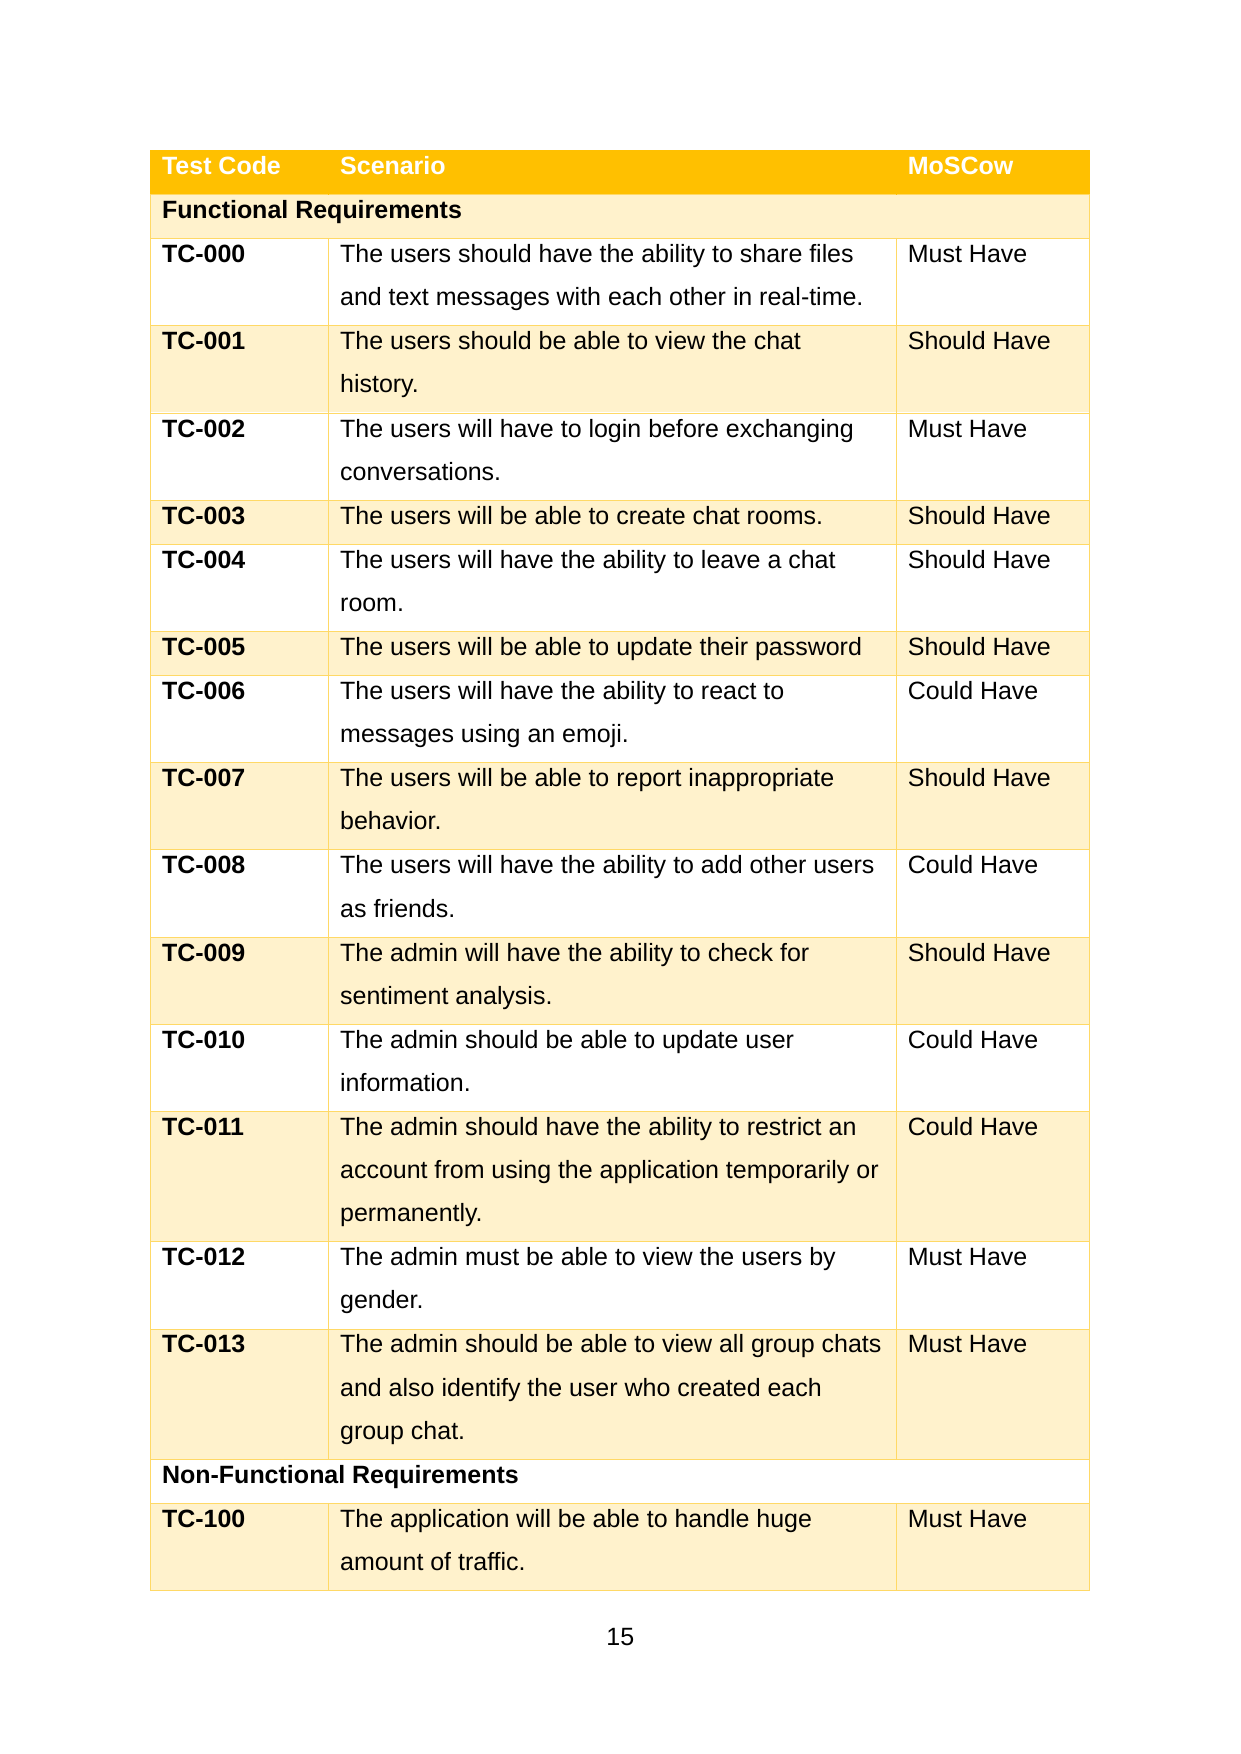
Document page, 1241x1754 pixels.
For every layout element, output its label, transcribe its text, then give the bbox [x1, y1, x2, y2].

table_cell The admin should have the ability to restrict an account from using the application temporarily or permanently. [329, 1112, 896, 1241]
table_cell Should Have [897, 501, 1089, 544]
table_cell TC-000 [151, 239, 328, 325]
table_cell Non-Functional Requirements [151, 1460, 1089, 1503]
table_cell Could Have [897, 1025, 1089, 1111]
table_cell TC-008 [151, 850, 328, 937]
table_cell The users will have the ability to react to messages using an emoji. [329, 676, 896, 762]
table_cell Should Have [897, 326, 1089, 412]
table_cell Must Have [897, 414, 1089, 500]
table_cell TC-013 [151, 1330, 328, 1459]
table_cell Must Have [897, 1504, 1089, 1590]
table_cell The admin must be able to view the users by gender. [329, 1242, 896, 1328]
table_cell TC-002 [151, 414, 328, 500]
table_cell Must Have [897, 1330, 1089, 1459]
table_cell TC-004 [151, 545, 328, 631]
table_cell TC-003 [151, 501, 328, 544]
table_cell Should Have [897, 938, 1089, 1024]
table_header MoSCow [897, 151, 1089, 194]
table_cell The users will be able to create chat rooms. [329, 501, 896, 544]
table_cell Should Have [897, 545, 1089, 631]
table_cell The users will be able to report inappropriate behavior. [329, 763, 896, 849]
table_cell TC-011 [151, 1112, 328, 1241]
table_cell TC-001 [151, 326, 328, 412]
table_header Scenario [329, 151, 896, 194]
table_cell TC-010 [151, 1025, 328, 1111]
table_cell Could Have [897, 676, 1089, 762]
table_cell The admin should be able to update user information. [329, 1025, 896, 1111]
table_cell Should Have [897, 632, 1089, 675]
table_cell Could Have [897, 1112, 1089, 1241]
table_cell TC-006 [151, 676, 328, 762]
table_cell TC-012 [151, 1242, 328, 1328]
table_cell The users should have the ability to share files and text messages with each other in real-time. [329, 239, 896, 325]
table_cell The users will have to login before exchanging conversations. [329, 414, 896, 500]
table_cell The application will be able to handle huge amount of traffic. [329, 1504, 896, 1590]
table_header Test Code [151, 151, 328, 194]
table_cell The users should be able to view the chat history. [329, 326, 896, 412]
table_cell TC-100 [151, 1504, 328, 1590]
table_cell TC-009 [151, 938, 328, 1024]
table_cell Must Have [897, 1242, 1089, 1328]
table_cell Functional Requirements [151, 195, 1089, 238]
table_cell The users will be able to update their password [329, 632, 896, 675]
table_cell Must Have [897, 239, 1089, 325]
table_cell TC-007 [151, 763, 328, 849]
table_cell The admin should be able to view all group chats and also identify the user who created each group chat. [329, 1330, 896, 1459]
table_cell Could Have [897, 850, 1089, 937]
table_cell The users will have the ability to leave a chat room. [329, 545, 896, 631]
table_cell TC-005 [151, 632, 328, 675]
table_cell The admin will have the ability to check for sentiment analysis. [329, 938, 896, 1024]
table_cell Should Have [897, 763, 1089, 849]
table_cell The users will have the ability to add other users as friends. [329, 850, 896, 937]
